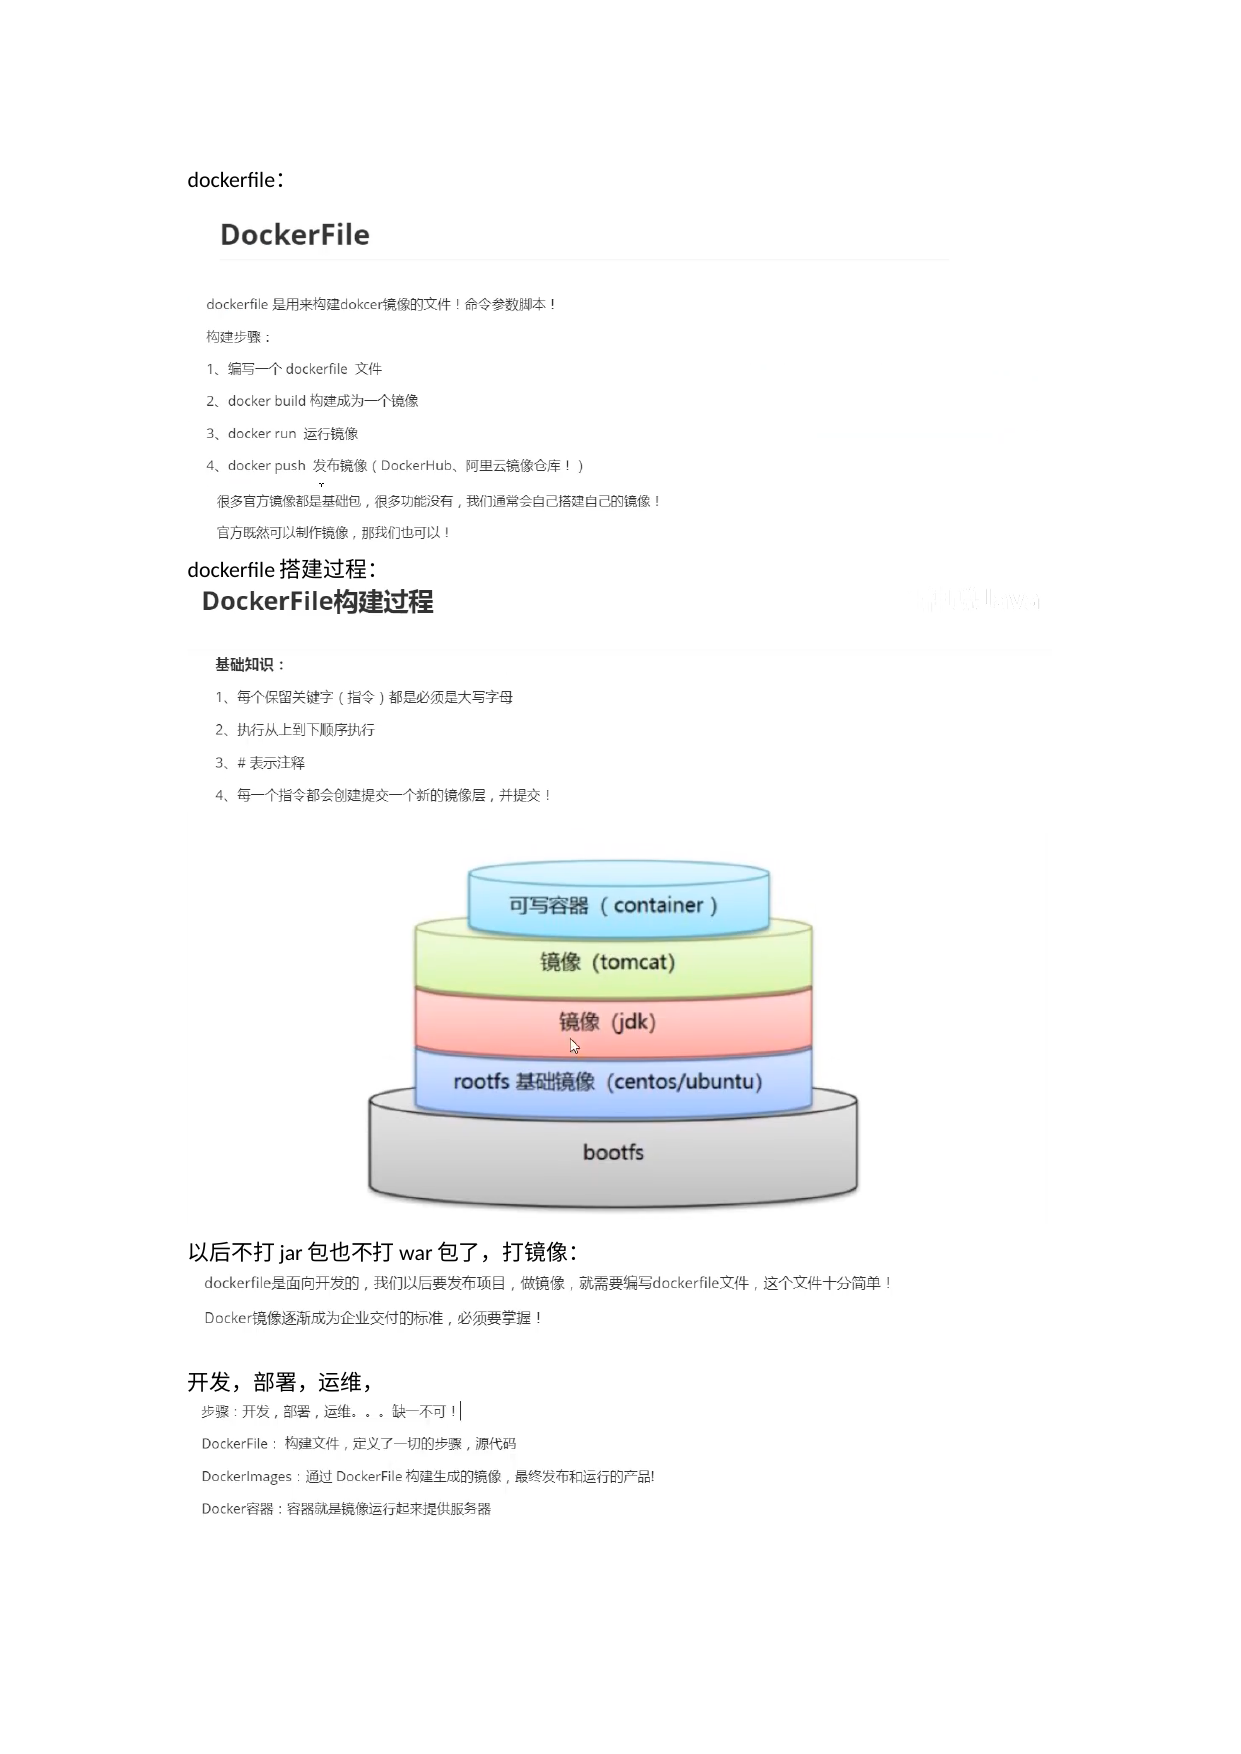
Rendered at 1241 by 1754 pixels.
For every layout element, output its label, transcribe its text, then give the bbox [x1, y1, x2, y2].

list 以后不打jar包也不打war包了，打镜像： [187, 1234, 1053, 1267]
list 开发，部署，运维， [187, 1364, 1053, 1397]
picture [187, 584, 1052, 619]
picture [187, 292, 1052, 546]
list dockerfile： [187, 162, 1053, 194]
picture [187, 812, 1048, 1224]
list dockerfile搭建过程： [187, 552, 1053, 584]
picture [187, 649, 1053, 804]
picture [187, 1267, 1053, 1340]
picture [187, 194, 1052, 262]
picture [187, 1397, 1053, 1531]
